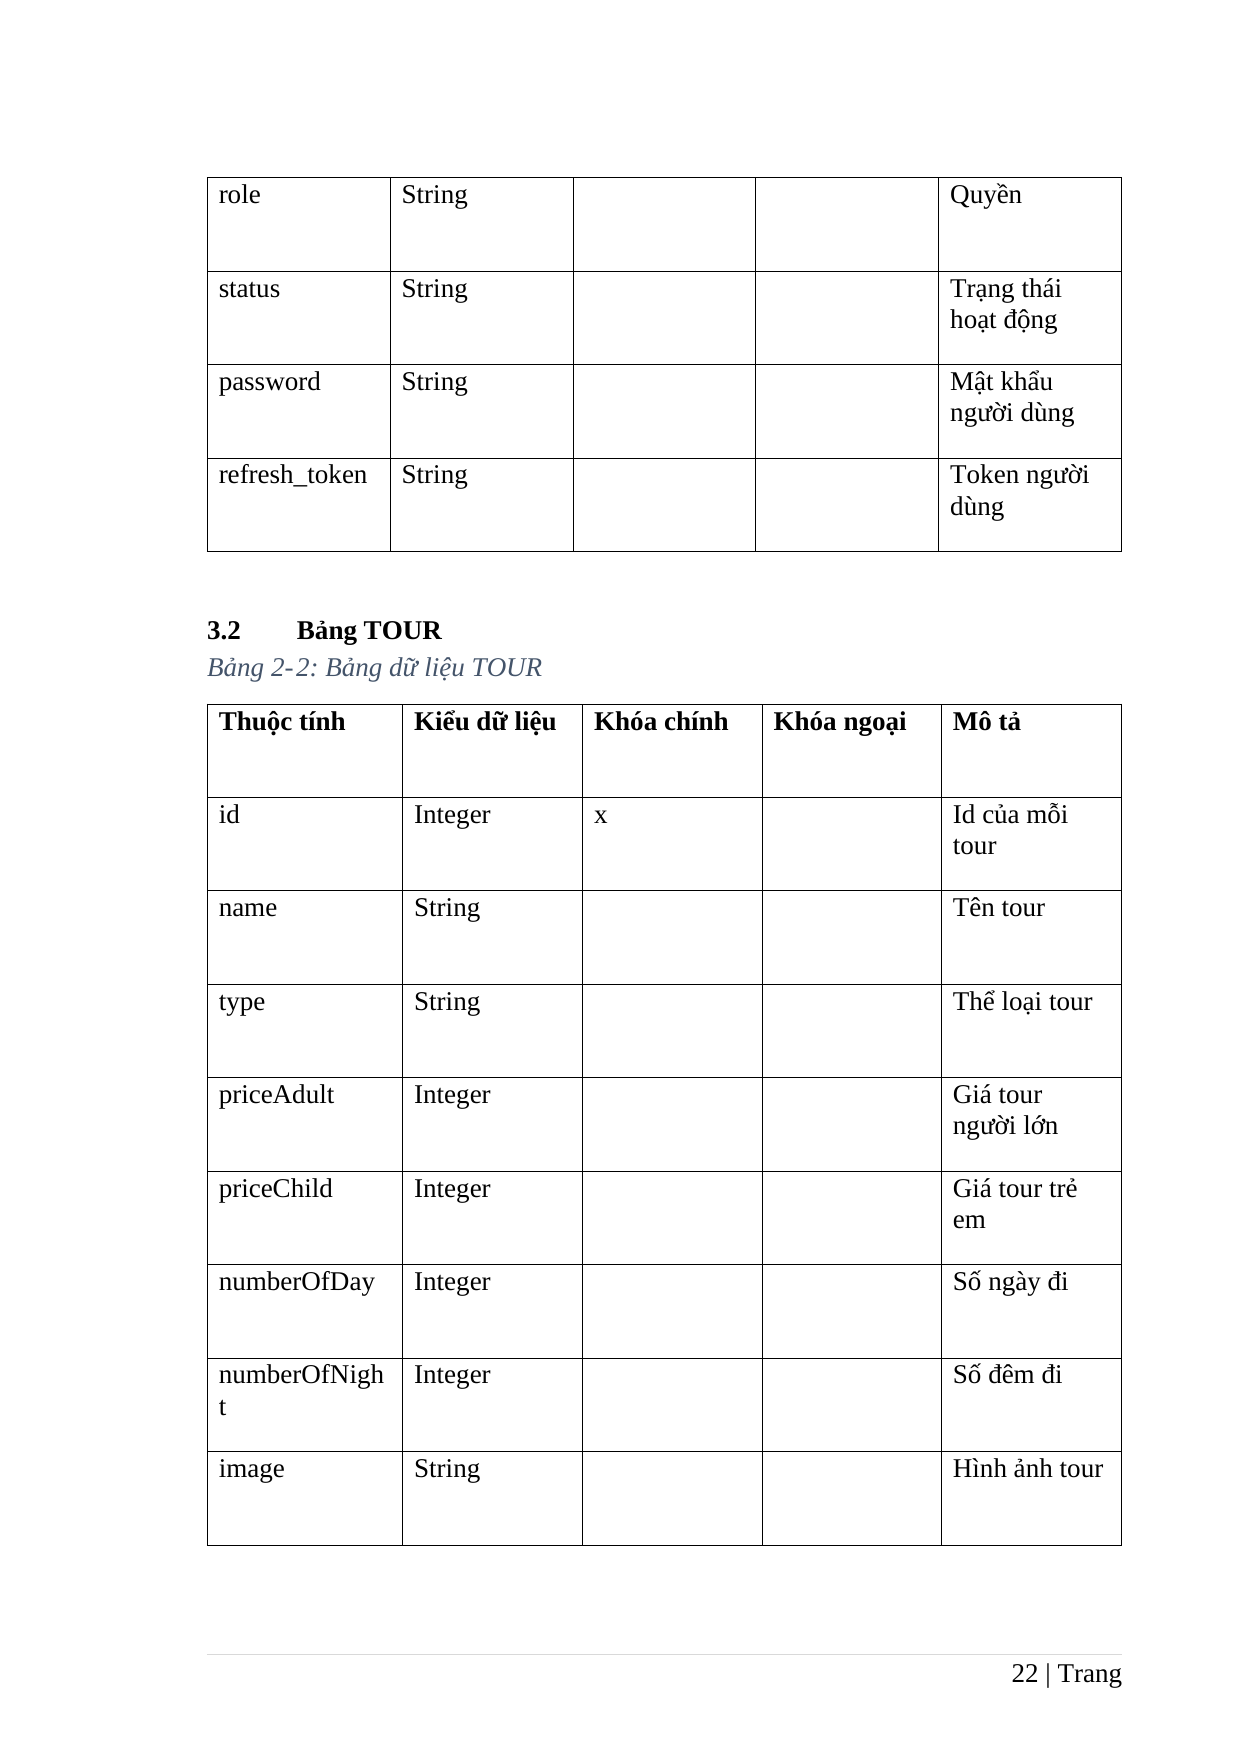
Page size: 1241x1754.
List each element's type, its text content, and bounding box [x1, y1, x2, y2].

table_header Khóa chính [583, 705, 762, 797]
table_cell [583, 1172, 762, 1264]
table_cell [583, 1265, 762, 1358]
table_cell String [391, 178, 573, 271]
table_cell [583, 1359, 762, 1451]
table_header Khóa ngoại [763, 705, 941, 797]
table_cell [763, 985, 941, 1077]
table_cell [583, 1452, 762, 1544]
table_cell Trạng thái hoạt động [939, 272, 1121, 364]
table_cell id [208, 798, 402, 890]
table_cell [763, 1078, 941, 1171]
table_cell Token người dùng [939, 459, 1121, 551]
table_cell status [208, 272, 390, 364]
table_cell Integer [403, 1265, 582, 1358]
table_cell priceChild [208, 1172, 402, 1264]
table_cell String [391, 365, 573, 457]
table_cell Số đêm đi [942, 1359, 1121, 1451]
table_cell Integer [403, 798, 582, 890]
table_cell [583, 1078, 762, 1171]
table_cell [763, 1452, 941, 1544]
table_cell numberOfDay [208, 1265, 402, 1358]
table_cell Giá tour người lớn [942, 1078, 1121, 1171]
table_cell Mật khẩu người dùng [939, 365, 1121, 457]
table_cell [756, 459, 938, 551]
table_cell Giá tour trẻ em [942, 1172, 1121, 1264]
table_cell String [403, 891, 582, 984]
table_cell priceAdult [208, 1078, 402, 1171]
table_cell type [208, 985, 402, 1077]
table_cell role [208, 178, 390, 271]
table_cell [583, 985, 762, 1077]
table_cell Số ngày đi [942, 1265, 1121, 1358]
table_cell [574, 365, 755, 457]
table_cell Id của mỗi tour [942, 798, 1121, 890]
table_cell [763, 891, 941, 984]
table_cell Hình ảnh tour [942, 1452, 1121, 1544]
table_cell Tên tour [942, 891, 1121, 984]
table_cell Integer [403, 1078, 582, 1171]
table_cell [756, 178, 938, 271]
table_cell [756, 272, 938, 364]
table_cell String [403, 1452, 582, 1544]
table_cell [763, 798, 941, 890]
table_cell Quyền [939, 178, 1121, 271]
table_header Thuộc tính [208, 705, 402, 797]
table_cell Thể loại tour [942, 985, 1121, 1077]
table_header Mô tả [942, 705, 1121, 797]
table_cell String [391, 272, 573, 364]
table_cell [583, 891, 762, 984]
table_cell String [391, 459, 573, 551]
table_cell [574, 459, 755, 551]
table_cell [763, 1359, 941, 1451]
table_cell Integer [403, 1172, 582, 1264]
table_cell [763, 1172, 941, 1264]
table_cell Integer [403, 1359, 582, 1451]
table_cell image [208, 1452, 402, 1544]
table_cell [756, 365, 938, 457]
subtitle Bảng TOUR [207, 614, 1122, 645]
text Bảng 2-2: Bảng dữ liệu TOUR [207, 652, 1122, 683]
table_cell numberOfNight [208, 1359, 402, 1451]
table_cell name [208, 891, 402, 984]
table_cell x [583, 798, 762, 890]
table_cell refresh_token [208, 459, 390, 551]
table_header Kiểu dữ liệu [403, 705, 582, 797]
table_cell [574, 272, 755, 364]
table_cell [574, 178, 755, 271]
table_cell [763, 1265, 941, 1358]
table_cell password [208, 365, 390, 457]
table_cell String [403, 985, 582, 1077]
